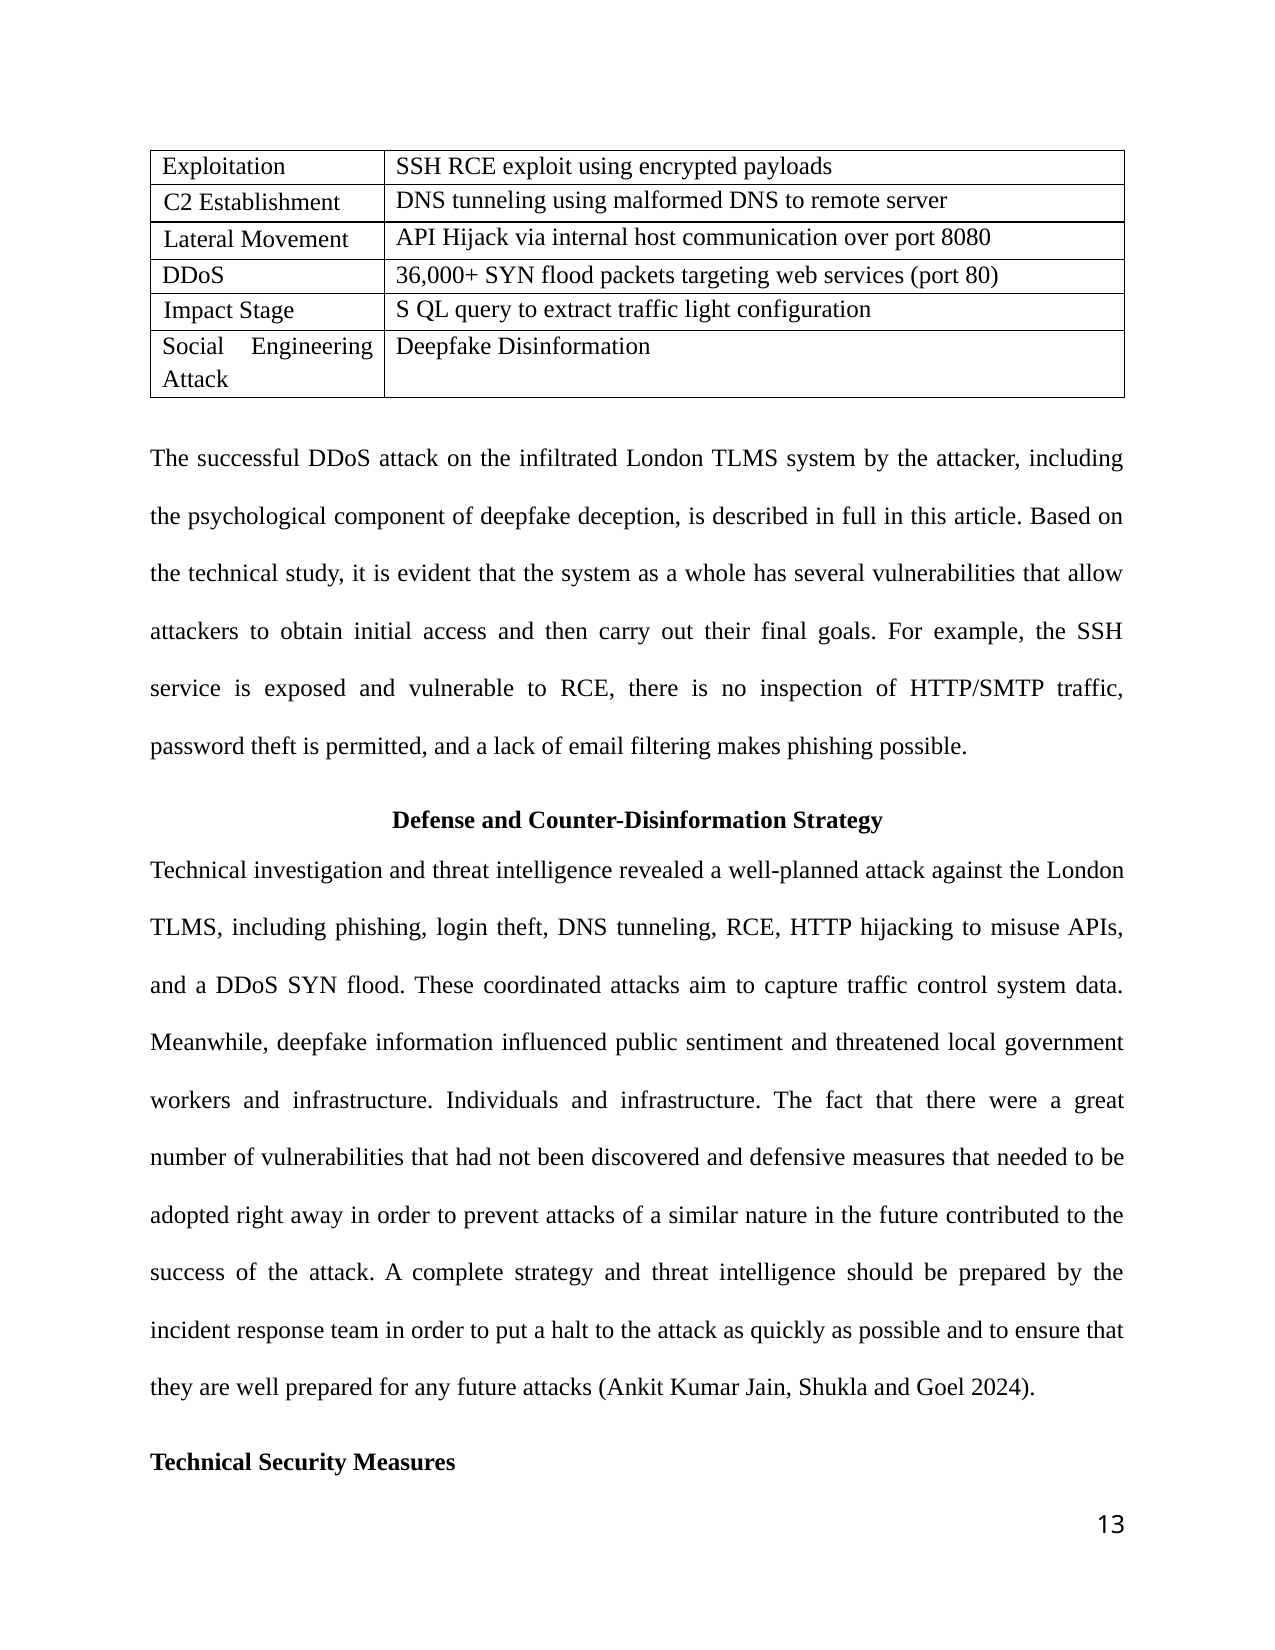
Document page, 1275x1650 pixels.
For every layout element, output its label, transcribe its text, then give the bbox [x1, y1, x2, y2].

table_cell Social Engineering Attack [151, 331, 384, 397]
table_cell Exploitation [151, 151, 384, 184]
subtitle Defense and Counter-Disinformation Strategy [150, 805, 1125, 834]
table_cell 36,000+ SYN flood packets targeting web services (port 80) [385, 260, 1124, 293]
table_cell API Hijack via internal host communication over port 8080 [385, 223, 1124, 259]
table_cell [151, 185, 384, 221]
table_cell S QL query to extract traffic light configuration [385, 294, 1124, 330]
text The successful DDoS attack on the infiltrated London TLMS system by the attacker, including the psychological component of deepfake deception, is described in full in this article. Based on the technical study, it is evident that the system as a whole has several vulnerabilities that allow attackers to obtain initial access and then carry out their final goals. For example, the SSH service is exposed and vulnerable to RCE, there is no inspection of HTTP/SMTP traffic, password theft is permitted, and a lack of email filtering makes phishing possible. [150, 443, 1125, 760]
table_cell [151, 223, 384, 259]
table_cell DDoS [151, 260, 384, 293]
text Technical investigation and threat intelligence revealed a well-planned attack against the London TLMS, including phishing, login theft, DNS tunneling, RCE, HTTP hijacking to misuse APIs, and a DDoS SYN flood. These coordinated attacks aim to capture traffic control system data. Meanwhile, deepfake information influenced public sentiment and threatened local government workers and infrastructure. Individuals and infrastructure. The fact that there were a great number of vulnerabilities that had not been discovered and defensive measures that needed to be adopted right away in order to prevent attacks of a similar nature in the future contributed to the success of the attack. A complete strategy and threat intelligence should be prepared by the incident response team in order to put a halt to the attack as quickly as possible and to ensure that they are well prepared for any future attacks (Ankit Kumar Jain, Shukla and Goel 2024). [150, 855, 1125, 1401]
table_cell DNS tunneling using malformed DNS to remote server [385, 185, 1124, 221]
table_cell SSH RCE exploit using encrypted payloads [385, 151, 1124, 184]
subtitle Technical Security Measures [150, 1447, 1125, 1475]
table_cell Deepfake Disinformation [385, 331, 1124, 397]
table_cell [151, 294, 384, 330]
